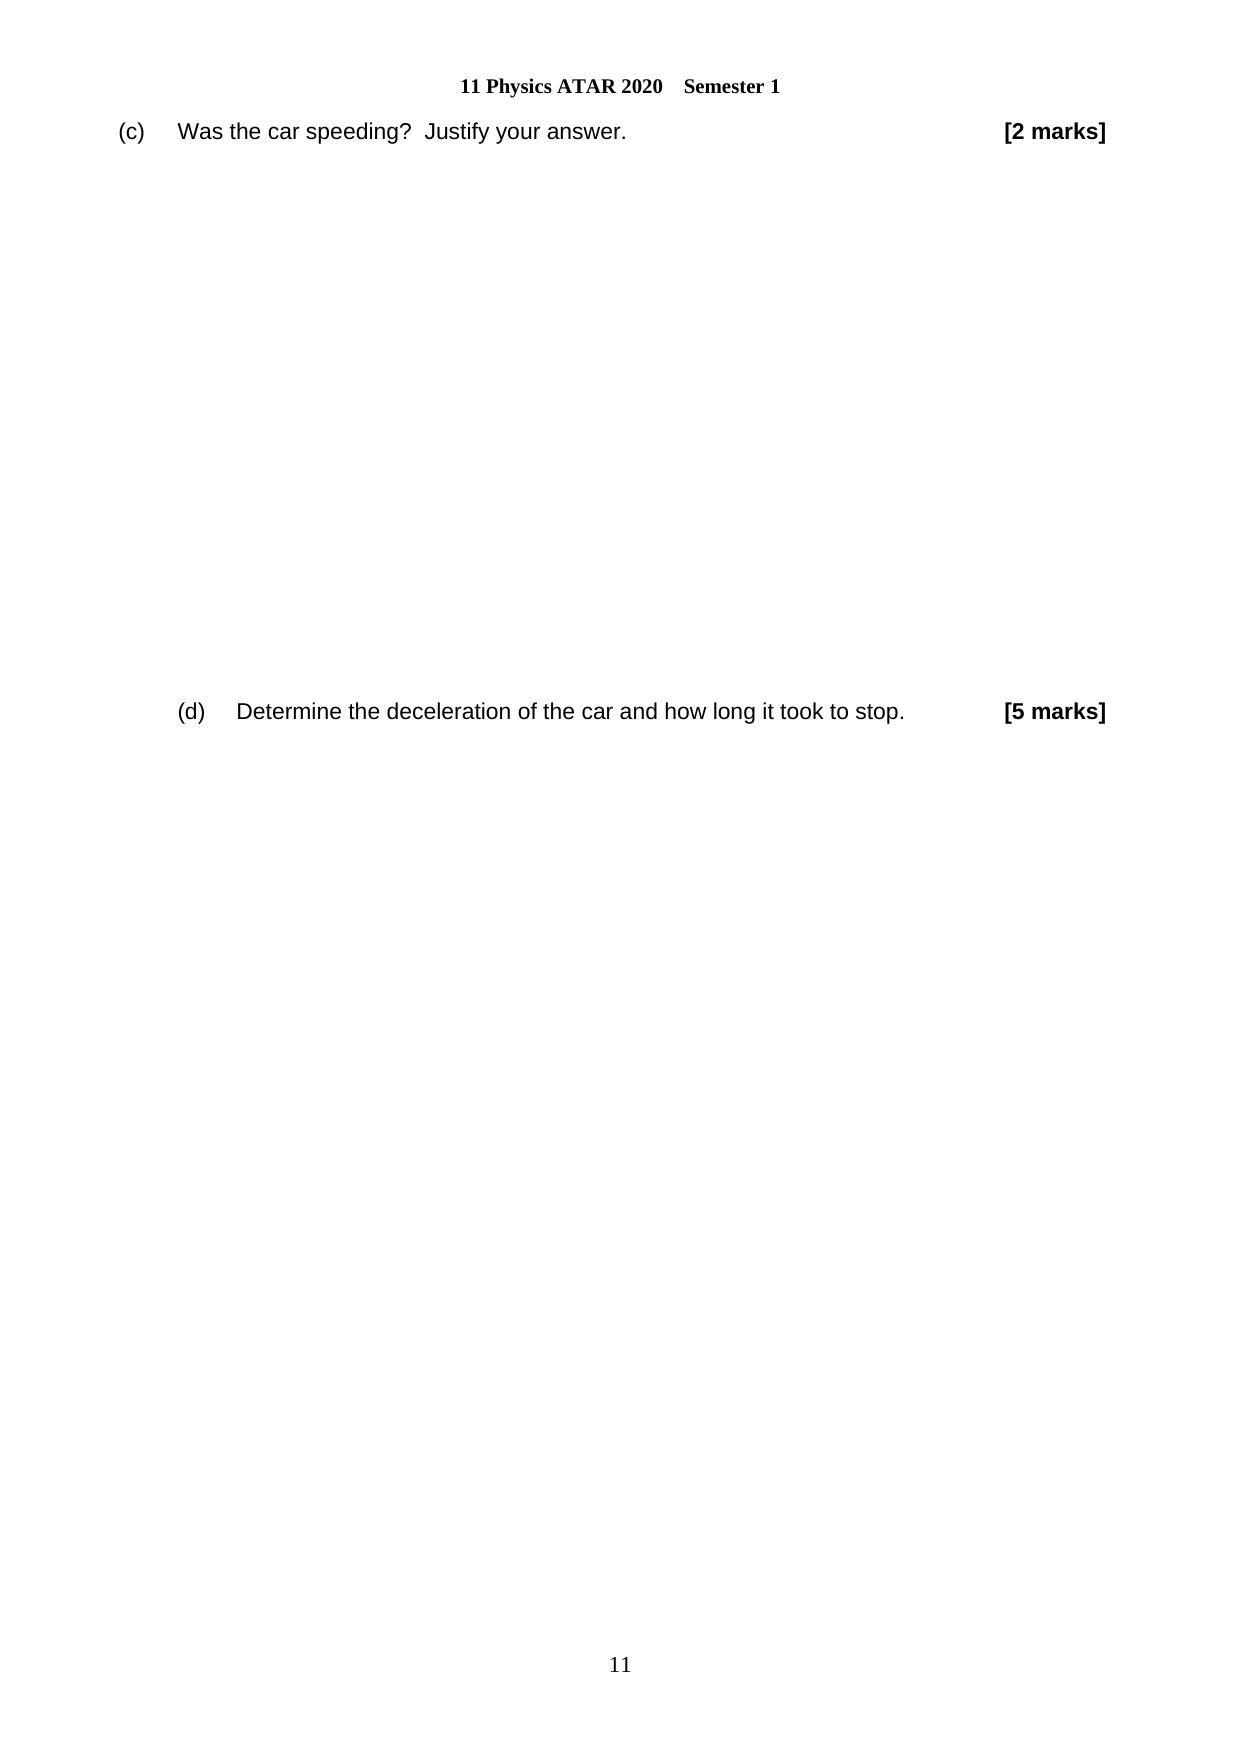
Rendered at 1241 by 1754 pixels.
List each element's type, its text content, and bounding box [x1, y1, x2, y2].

text (c) Was the car speeding? Justify your answer. [2 marks] [118, 118, 1122, 144]
text (d) Determine the deceleration of the car and how long it took to stop. [5 marks] [118, 698, 1122, 724]
